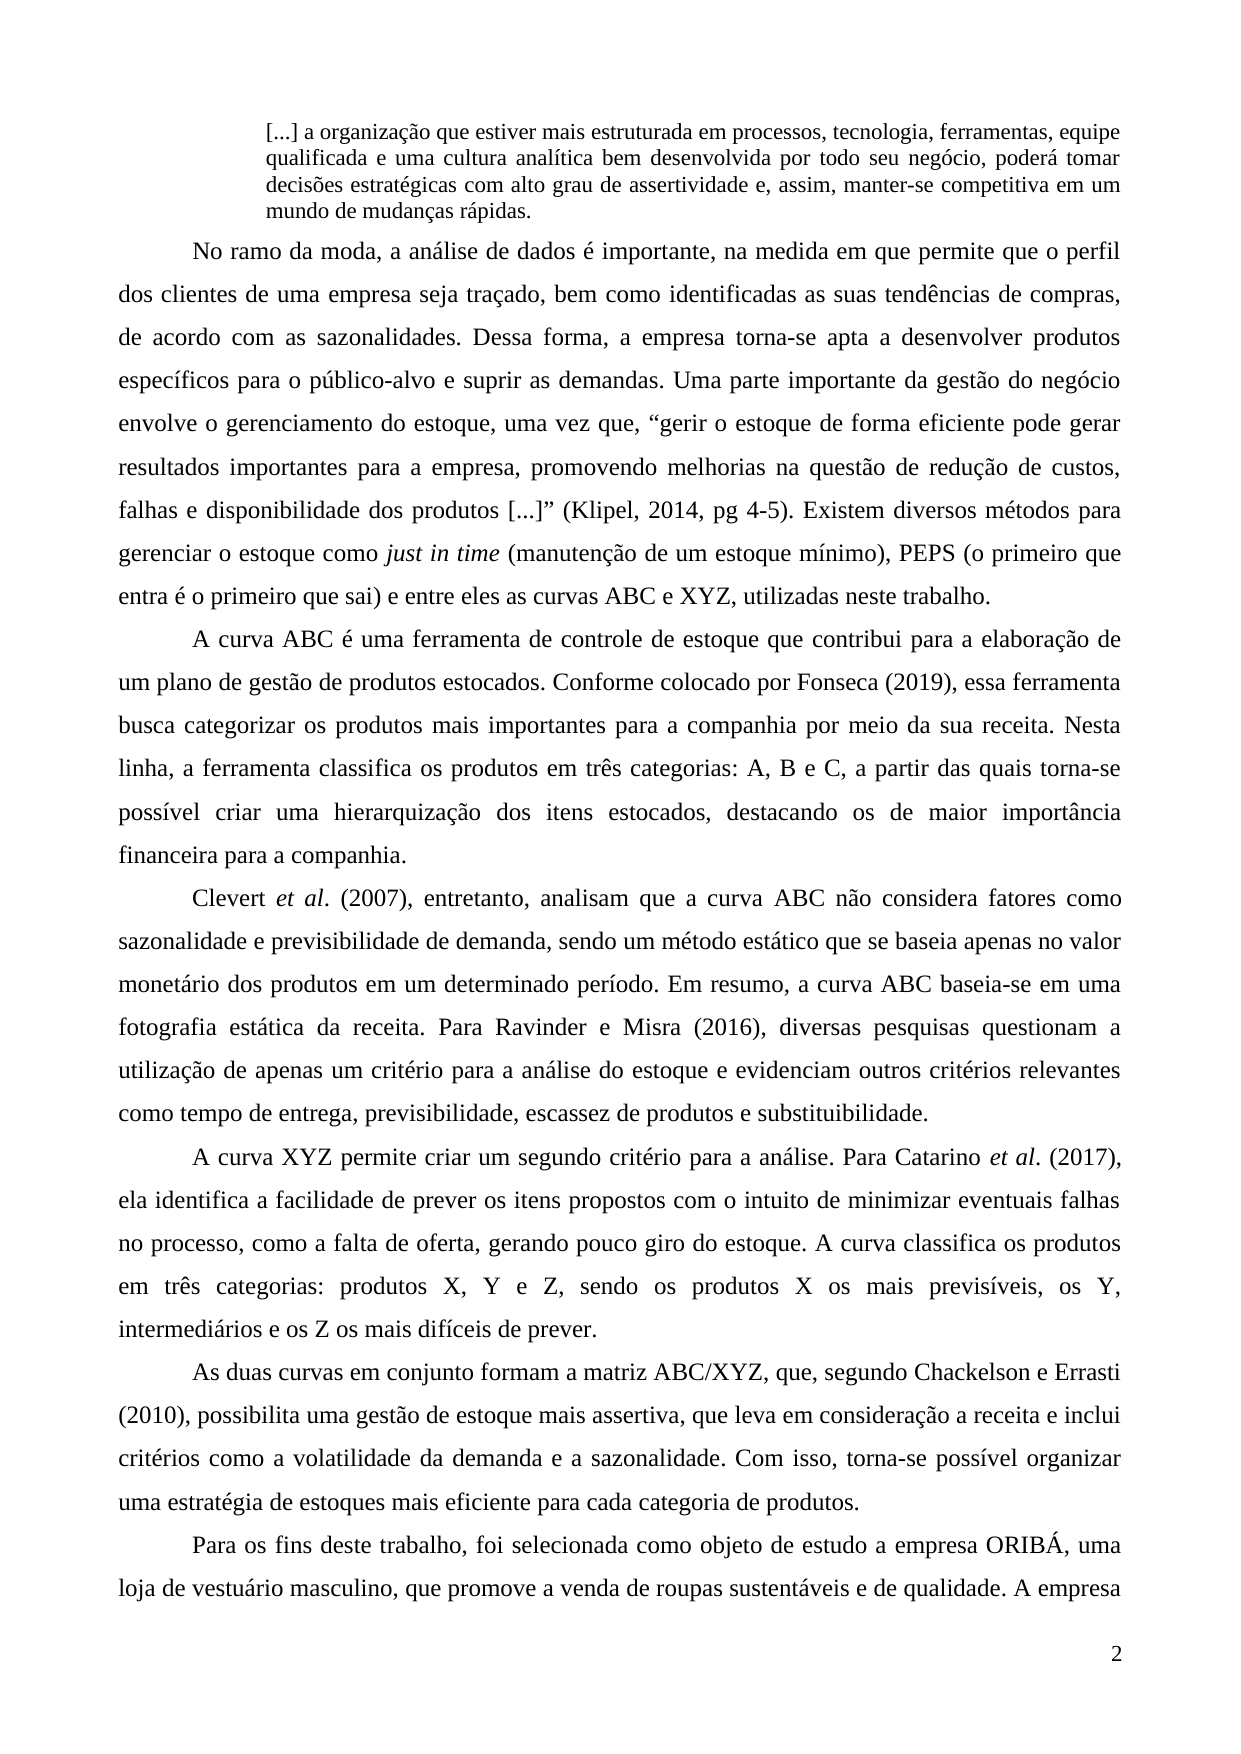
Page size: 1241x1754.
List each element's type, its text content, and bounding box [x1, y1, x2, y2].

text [118, 1530, 1122, 1602]
text Clevert et al. (2007), entretanto, analisam que a curva ABC não considera fatores como sazonalidade e previsibilidade de demanda, sendo um método estático que se baseia apenas no valor monetário dos produtos em um determinado período. Em resumo, a curva ABC baseia-se em uma fotografia estática da receita. Para Ravinder e Misra (2016), diversas pesquisas questionam a utilização de apenas um critério para a análise do estoque e evidenciam outros critérios relevantes como tempo de entrega, previsibilidade, escassez de produtos e substituibilidade. [118, 883, 1122, 1127]
text As duas curvas em conjunto formam a matriz ABC/XYZ, que, segundo Chackelson e Errasti (2010), possibilita uma gestão de estoque mais assertiva, que leva em consideração a receita e inclui critérios como a volatilidade da demanda e a sazonalidade. Com isso, torna-se possível organizar uma estratégia de estoques mais eficiente para cada categoria de produtos. [118, 1357, 1122, 1515]
text A curva ABC é uma ferramenta de controle de estoque que contribui para a elaboração de um plano de gestão de produtos estocados. Conforme colocado por Fonseca (2019), essa ferramenta busca categorizar os produtos mais importantes para a companhia por meio da sua receita. Nesta linha, a ferramenta classifica os produtos em três categorias: A, B e C, a partir das quais torna-se possível criar uma hierarquização dos itens estocados, destacando os de maior importância financeira para a companhia. [118, 624, 1122, 868]
text A curva XYZ permite criar um segundo critério para a análise. Para Catarino et al. (2017), ela identifica a facilidade de prever os itens propostos com o intuito de minimizar eventuais falhas no processo, como a falta de oferta, gerando pouco giro do estoque. A curva classifica os produtos em três categorias: produtos X, Y e Z, sendo os produtos X os mais previsíveis, os Y, intermediários e os Z os mais difíceis de prever. [118, 1142, 1122, 1343]
text No ramo da moda, a análise de dados é importante, na medida em que permite que o perfil dos clientes de uma empresa seja traçado, bem como identificadas as suas tendências de compras, de acordo com as sazonalidades. Dessa forma, a empresa torna-se apta a desenvolver produtos específicos para o público-alvo e suprir as demandas. Uma parte importante da gestão do negócio envolve o gerenciamento do estoque, uma vez que, “gerir o estoque de forma eficiente pode gerar resultados importantes para a empresa, promovendo melhorias na questão de redução de custos, falhas e disponibilidade dos produtos [...]” (Klipel, 2014, pg 4-5). Existem diversos métodos para gerenciar o estoque como just in time (manutenção de um estoque mínimo), PEPS (o primeiro que entra é o primeiro que sai) e entre eles as curvas ABC e XYZ, utilizadas neste trabalho. [118, 236, 1122, 610]
text [...] a organização que estiver mais estruturada em processos, tecnologia, ferramentas, equipe qualificada e uma cultura analítica bem desenvolvida por todo seu negócio, poderá tomar decisões estratégicas com alto grau de assertividade e, assim, manter-se competitiva em um mundo de mudanças rápidas. [266, 118, 1122, 223]
